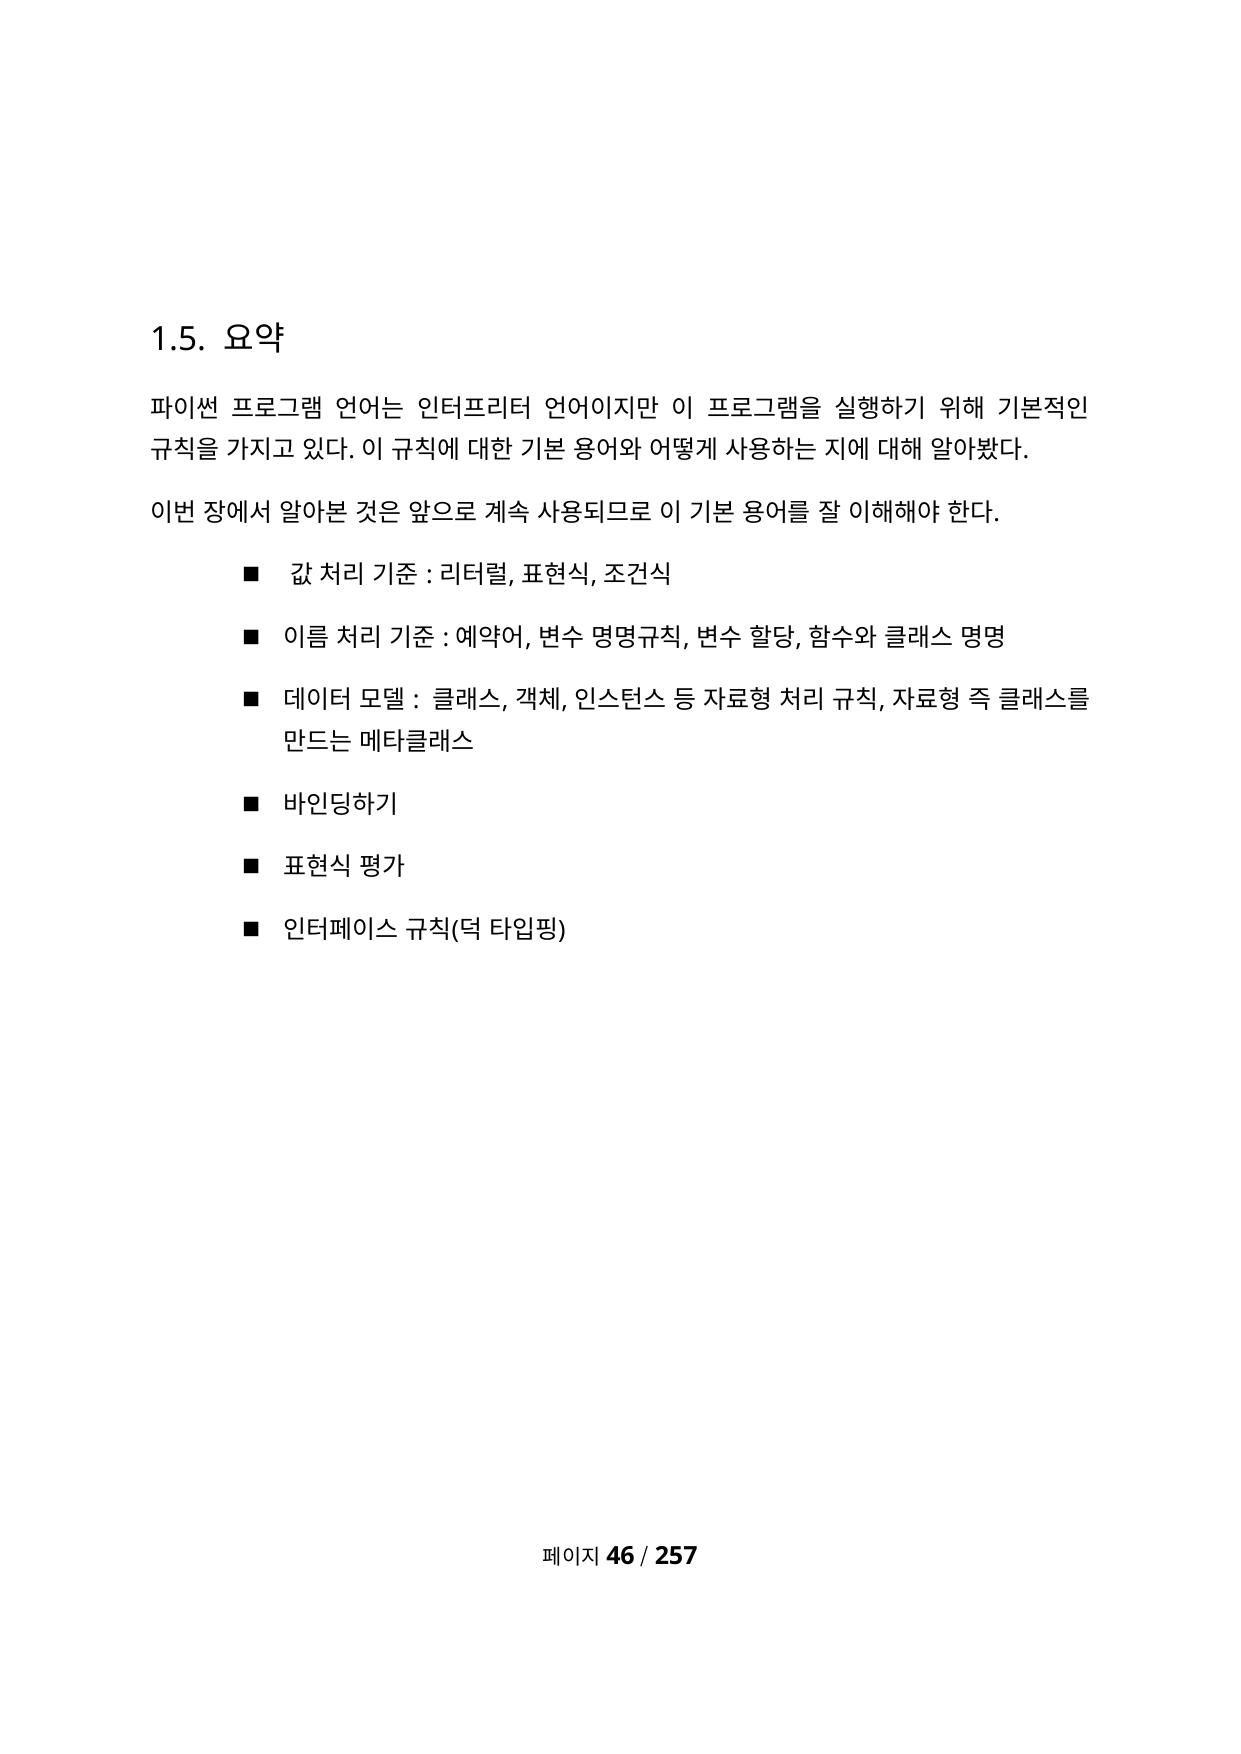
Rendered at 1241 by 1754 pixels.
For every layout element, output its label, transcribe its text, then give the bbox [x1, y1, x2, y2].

list 바인딩하기 [242, 784, 1090, 820]
list 표현식 평가 [242, 847, 1090, 883]
list 인터페이스 규칙(덕 타입핑) [242, 909, 1090, 945]
text 이번 장에서 알아본 것은 앞으로 계속 사용되므로 이 기본 용어를 잘 이해해야 한다. [150, 492, 1090, 529]
subtitle 1.5. 요약 [150, 312, 1090, 360]
list 이름 처리 기준 : 예약어, 변수 명명규칙, 변수 할당, 함수와 클래스 명명 [242, 617, 1090, 654]
list 데이터 모델 : 클래스, 객체, 인스턴스 등 자료형 처리 규칙, 자료형 즉 클래스를 만드는 메타클래스 [242, 680, 1090, 758]
list 값 처리 기준 : 리터럴, 표현식, 조건식 [242, 555, 1090, 591]
text 파이썬 프로그램 언어는 인터프리터 언어이지만 이 프로그램을 실행하기 위해 기본적인 규칙을 가지고 있다. 이 규칙에 대한 기본 용어와 어떻게 사용하는 지에 대해 알아봤다. [150, 388, 1090, 466]
